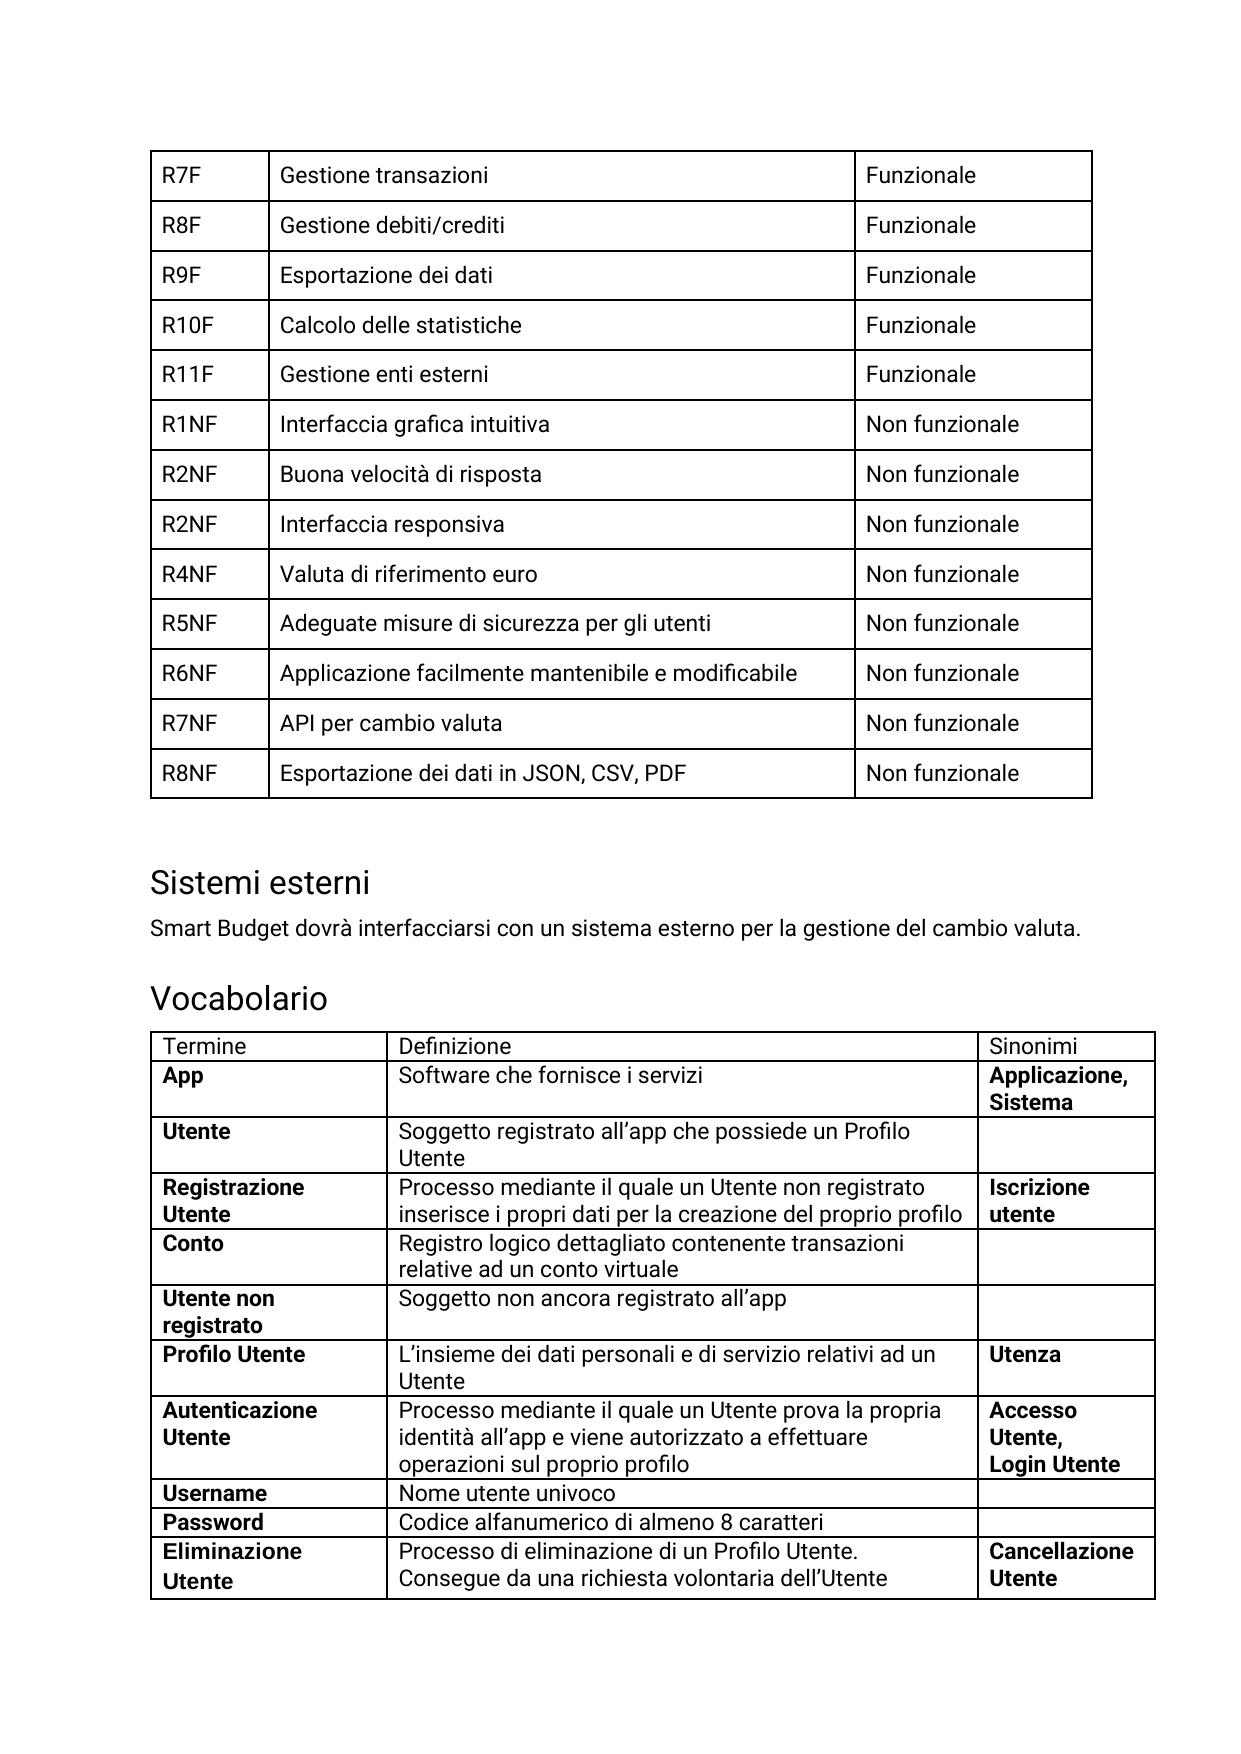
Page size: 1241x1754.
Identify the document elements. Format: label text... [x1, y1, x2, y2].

table_cell Applicazione, Sistema [979, 1062, 1154, 1116]
table_cell Gestione debiti/crediti [270, 202, 854, 249]
table_cell Calcolo delle statistiche [270, 301, 854, 349]
table_cell Non funzionale [856, 650, 1091, 698]
table_cell Codice alfanumerico di almeno 8 caratteri [388, 1509, 977, 1536]
table_cell Password [152, 1509, 386, 1536]
table_cell Funzionale [856, 351, 1091, 399]
table_cell Funzionale [856, 152, 1091, 200]
table_cell [979, 1118, 1154, 1172]
table_cell API per cambio valuta [270, 700, 854, 747]
table_cell App [152, 1062, 386, 1116]
table_cell Registro logico dettagliato contenente transazioni relative ad un conto virtuale [388, 1230, 977, 1283]
table_cell R4NF [152, 550, 268, 598]
subtitle Sistemi esterni [150, 864, 1090, 903]
table_cell R11F [152, 351, 268, 399]
table_cell Gestione enti esterni [270, 351, 854, 399]
table_cell [979, 1286, 1154, 1339]
table_cell R2NF [152, 451, 268, 498]
table_cell R1NF [152, 401, 268, 449]
table_cell Iscrizione utente [979, 1174, 1154, 1228]
table_cell Non funzionale [856, 600, 1091, 648]
table_header Termine [152, 1033, 386, 1060]
subtitle Vocabolario [150, 980, 1090, 1019]
table_cell Interfaccia grafica intuitiva [270, 401, 854, 449]
table_cell Non funzionale [856, 700, 1091, 747]
table_cell R5NF [152, 600, 268, 648]
table_cell Esportazione dei dati in JSON, CSV, PDF [270, 750, 854, 797]
table_cell Conto [152, 1230, 386, 1283]
table_cell Registrazione Utente [152, 1174, 386, 1228]
table_cell Non funzionale [856, 750, 1091, 797]
table_cell R2NF [152, 501, 268, 548]
table_cell Utente non registrato [152, 1286, 386, 1339]
table_cell Valuta di riferimento euro [270, 550, 854, 598]
table_cell Autenticazione Utente [152, 1397, 386, 1478]
table_cell Non funzionale [856, 550, 1091, 598]
table_cell Non funzionale [856, 451, 1091, 498]
table_cell Utente [152, 1118, 386, 1172]
table_cell Non funzionale [856, 501, 1091, 548]
table_cell [979, 1230, 1154, 1283]
table_cell Interfaccia responsiva [270, 501, 854, 548]
table_cell Funzionale [856, 301, 1091, 349]
table_cell Processo mediante il quale un Utente prova la propria identità all’app e viene autorizzato a effettuare operazioni sul proprio profilo [388, 1397, 977, 1478]
table_cell Soggetto non ancora registrato all’app [388, 1286, 977, 1339]
table_cell Non funzionale [856, 401, 1091, 449]
text Smart Budget dovrà interfacciarsi con un sistema esterno per la gestione del cambio valuta. [150, 915, 1090, 942]
table_cell Utenza [979, 1341, 1154, 1395]
table_cell R8F [152, 202, 268, 249]
table_header Sinonimi [979, 1033, 1154, 1060]
table_cell R7NF [152, 700, 268, 747]
table_cell Soggetto registrato all’app che possiede un Profilo Utente [388, 1118, 977, 1172]
table_cell Username [152, 1480, 386, 1507]
table_cell R8NF [152, 750, 268, 797]
table_cell [979, 1480, 1154, 1507]
table_cell Gestione transazioni [270, 152, 854, 200]
table_cell Buona velocità di risposta [270, 451, 854, 498]
table_cell L’insieme dei dati personali e di servizio relativi ad un Utente [388, 1341, 977, 1395]
table_cell Funzionale [856, 252, 1091, 299]
table_cell R9F [152, 252, 268, 299]
table_cell Cancellazione Utente [979, 1538, 1154, 1598]
table_cell [979, 1509, 1154, 1536]
table_cell Accesso Utente, Login Utente [979, 1397, 1154, 1478]
table_cell Processo mediante il quale un Utente non registrato inserisce i propri dati per la creazione del proprio profilo [388, 1174, 977, 1228]
table_cell Eliminazione Utente [152, 1538, 386, 1598]
table_cell Software che fornisce i servizi [388, 1062, 977, 1116]
table_cell Esportazione dei dati [270, 252, 854, 299]
table_cell Applicazione facilmente mantenibile e modificabile [270, 650, 854, 698]
table_cell Adeguate misure di sicurezza per gli utenti [270, 600, 854, 648]
table_header Definizione [388, 1033, 977, 1060]
table_cell Processo di eliminazione di un Profilo Utente. Consegue da una richiesta volontaria dell’Utente [388, 1538, 977, 1598]
table_cell Profilo Utente [152, 1341, 386, 1395]
table_cell R7F [152, 152, 268, 200]
table_cell Funzionale [856, 202, 1091, 249]
table_cell Nome utente univoco [388, 1480, 977, 1507]
table_cell R10F [152, 301, 268, 349]
table_cell R6NF [152, 650, 268, 698]
